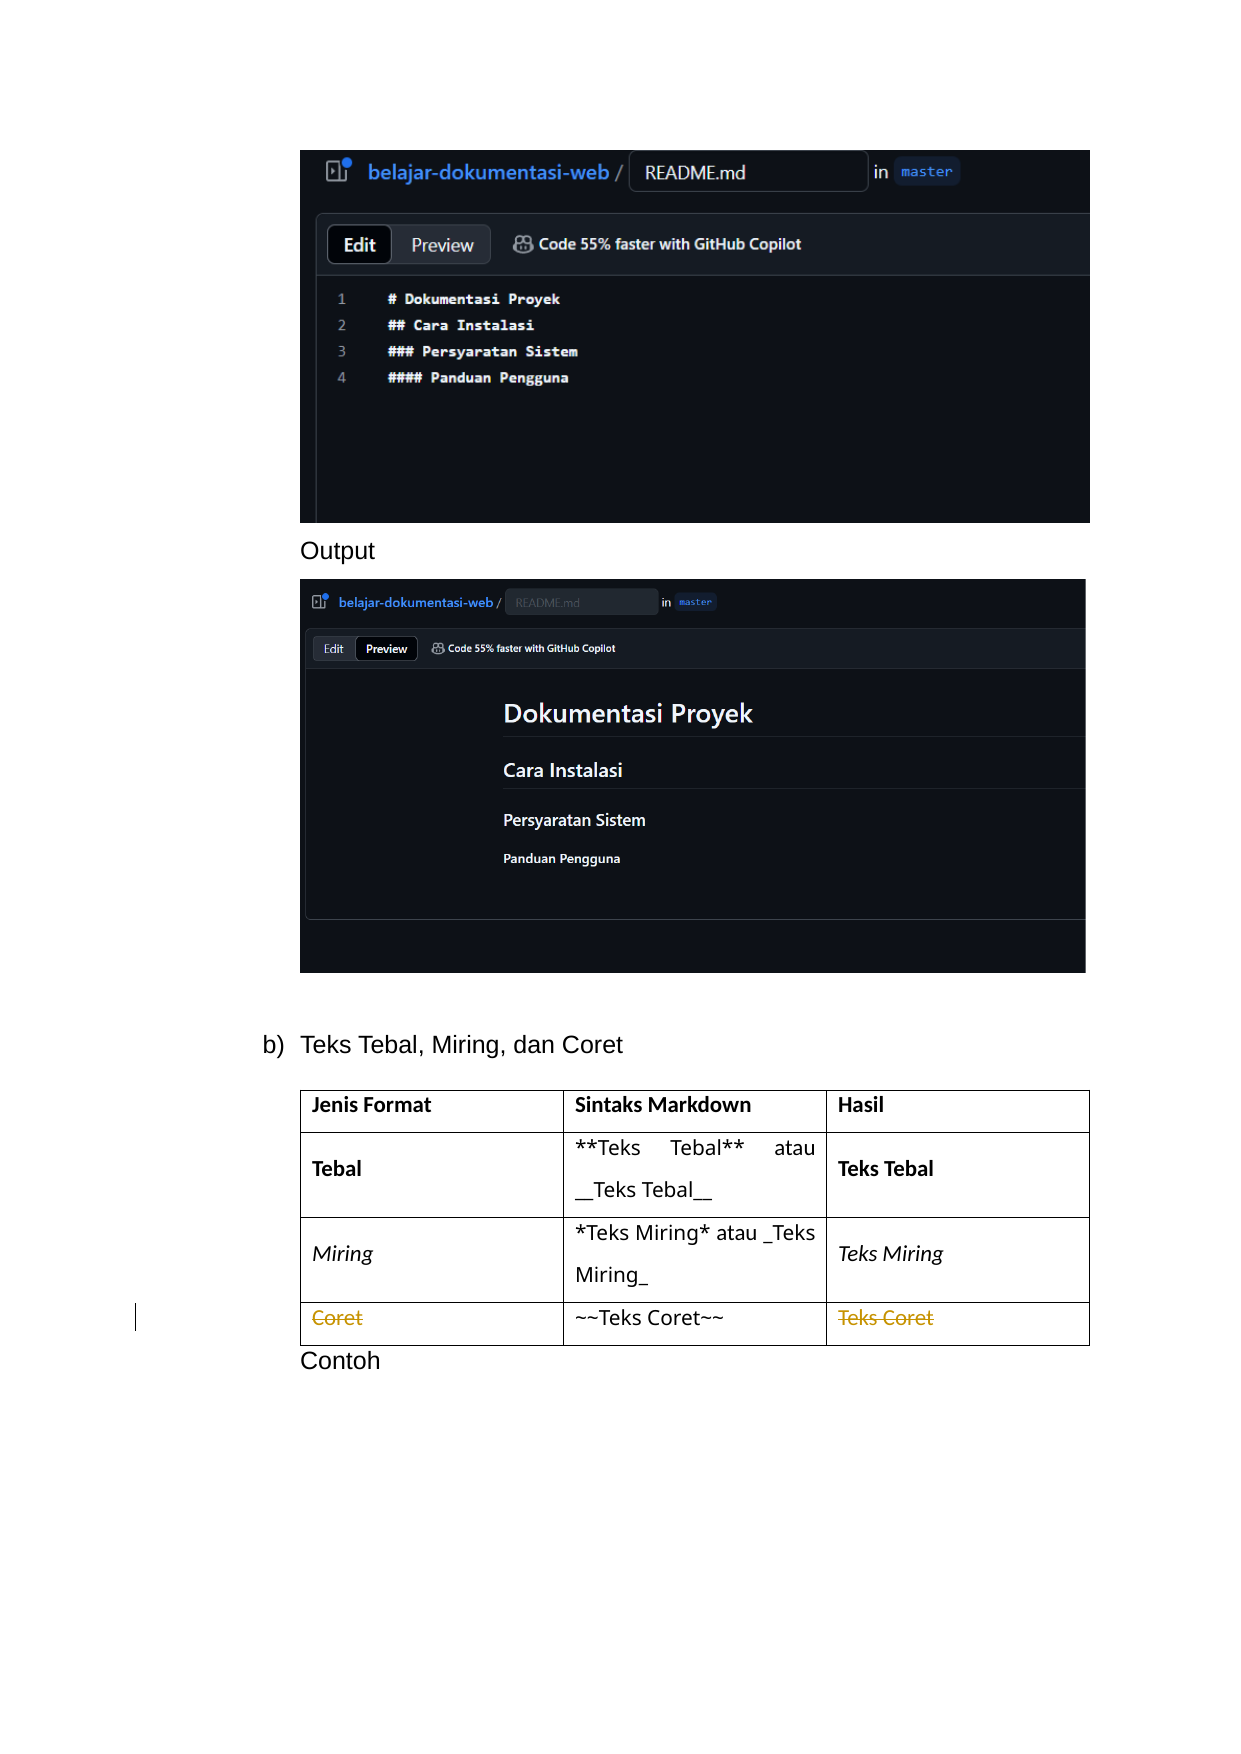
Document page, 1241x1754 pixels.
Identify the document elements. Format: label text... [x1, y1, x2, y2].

table_header Jenis Format [301, 1091, 563, 1132]
table_cell [301, 1303, 563, 1345]
table_cell *Teks Miring* atau _Teks Miring_ [564, 1218, 826, 1302]
picture [300, 579, 1086, 973]
table_cell Teks Miring [827, 1218, 1089, 1302]
table_cell [827, 1303, 1089, 1345]
list Teks Tebal, Miring, dan Coret [262, 1030, 1090, 1058]
picture [300, 150, 1090, 523]
list Contoh [300, 1346, 1090, 1374]
table_cell Tebal [301, 1133, 563, 1217]
table_cell Miring [301, 1218, 563, 1302]
table_header Sintaks Markdown [564, 1091, 826, 1132]
table_cell **Teks Tebal** atau __Teks Tebal__ [564, 1133, 826, 1217]
table_cell ~~Teks Coret~~ [564, 1303, 826, 1345]
table_header Hasil [827, 1091, 1089, 1132]
table_cell Teks Tebal [827, 1133, 1089, 1217]
list Output [300, 536, 1090, 565]
